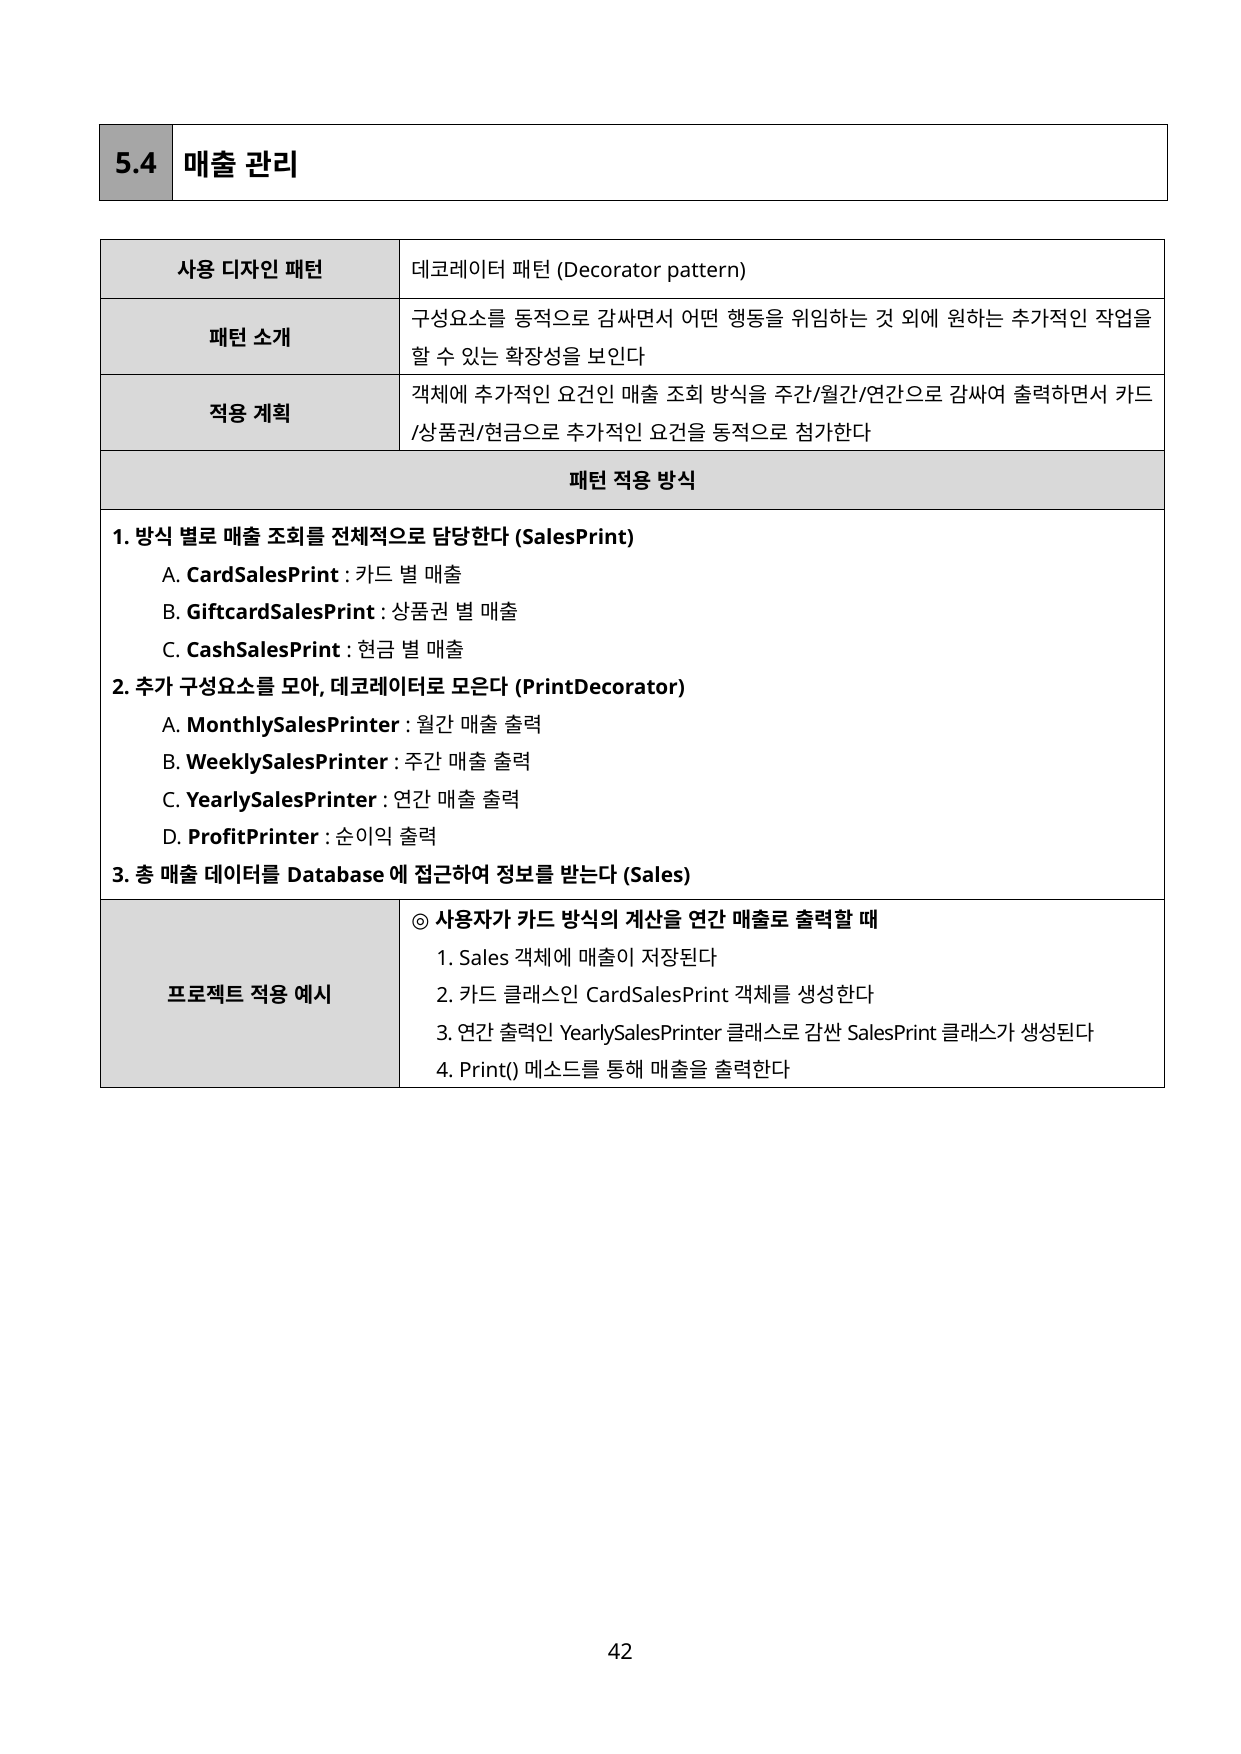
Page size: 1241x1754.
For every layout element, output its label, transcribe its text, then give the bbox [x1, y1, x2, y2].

table_header 사용 디자인 패턴 [101, 240, 399, 298]
table_cell 패턴 소개 [101, 299, 399, 374]
table_header 5.4 [100, 125, 172, 200]
table_header 데코레이터 패턴 (Decorator pattern) [400, 240, 1164, 298]
table_cell 객체에 추가적인 요건인 매출 조회 방식을 주간/월간/연간으로 감싸여 출력하면서 카드/상품권/현금으로 추가적인 요건을 동적으로 첨가한다 [400, 375, 1164, 450]
table_cell 패턴 적용 방식 [101, 451, 1164, 509]
table_cell 프로젝트 적용 예시 [101, 900, 399, 1087]
table_cell 구성요소를 동적으로 감싸면서 어떤 행동을 위임하는 것 외에 원하는 추가적인 작업을 할 수 있는 확장성을 보인다 [400, 299, 1164, 374]
table_cell 사용자가 카드 방식의 계산을 연간 매출로 출력할 때 Sales 객체에 매출이 저장된다 카드 클래스인 CardSalesPrint 객체를 생성한다 연간 출력인 YearlySalesPrinter클래스로 감싼 SalesPrint 클래스가 생성된다 Print() 메소드를 통해 매출을 출력한다 [400, 900, 1164, 1087]
table_header 매출 관리 [173, 125, 1167, 200]
table_cell 방식 별로 매출 조회를 전체적으로 담당한다 (SalesPrint) CardSalesPrint : 카드 별 매출 GiftcardSalesPrint : 상품권 별 매출 CashSalesPrint : 현금 별 매출 추가 구성요소를 모아, 데코레이터로 모은다 (PrintDecorator) MonthlySalesPrinter : 월간 매출 출력 WeeklySalesPrinter : 주간 매출 출력 YearlySalesPrinter : 연간 매출 출력 ProfitPrinter : 순이익 출력 총 매출 데이터를 Database에 접근하여 정보를 받는다 (Sales) [101, 510, 1164, 899]
table_cell 적용 계획 [101, 375, 399, 450]
